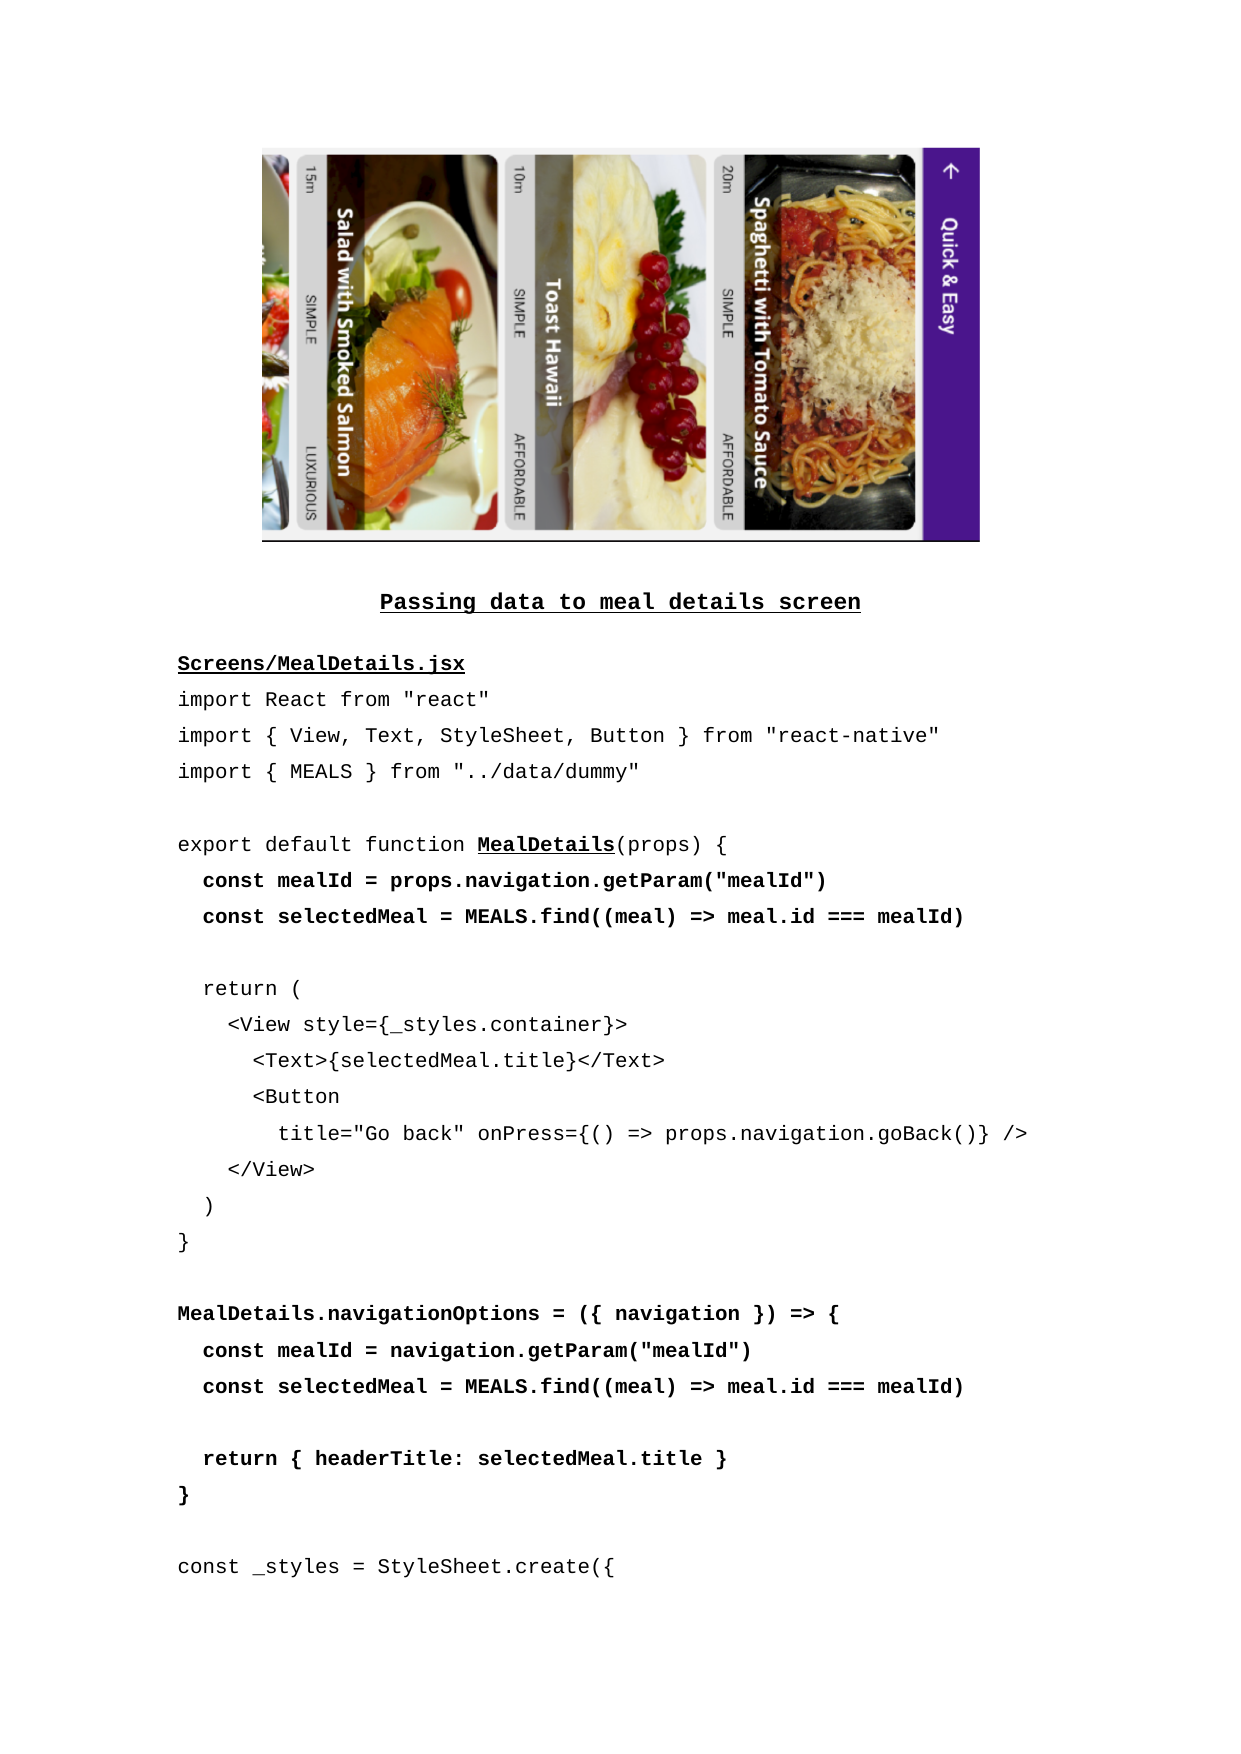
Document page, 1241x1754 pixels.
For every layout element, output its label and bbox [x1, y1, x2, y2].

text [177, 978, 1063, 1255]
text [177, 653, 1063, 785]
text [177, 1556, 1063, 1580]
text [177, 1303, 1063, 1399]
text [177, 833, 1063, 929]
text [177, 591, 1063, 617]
picture [263, 148, 979, 542]
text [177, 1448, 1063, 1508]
